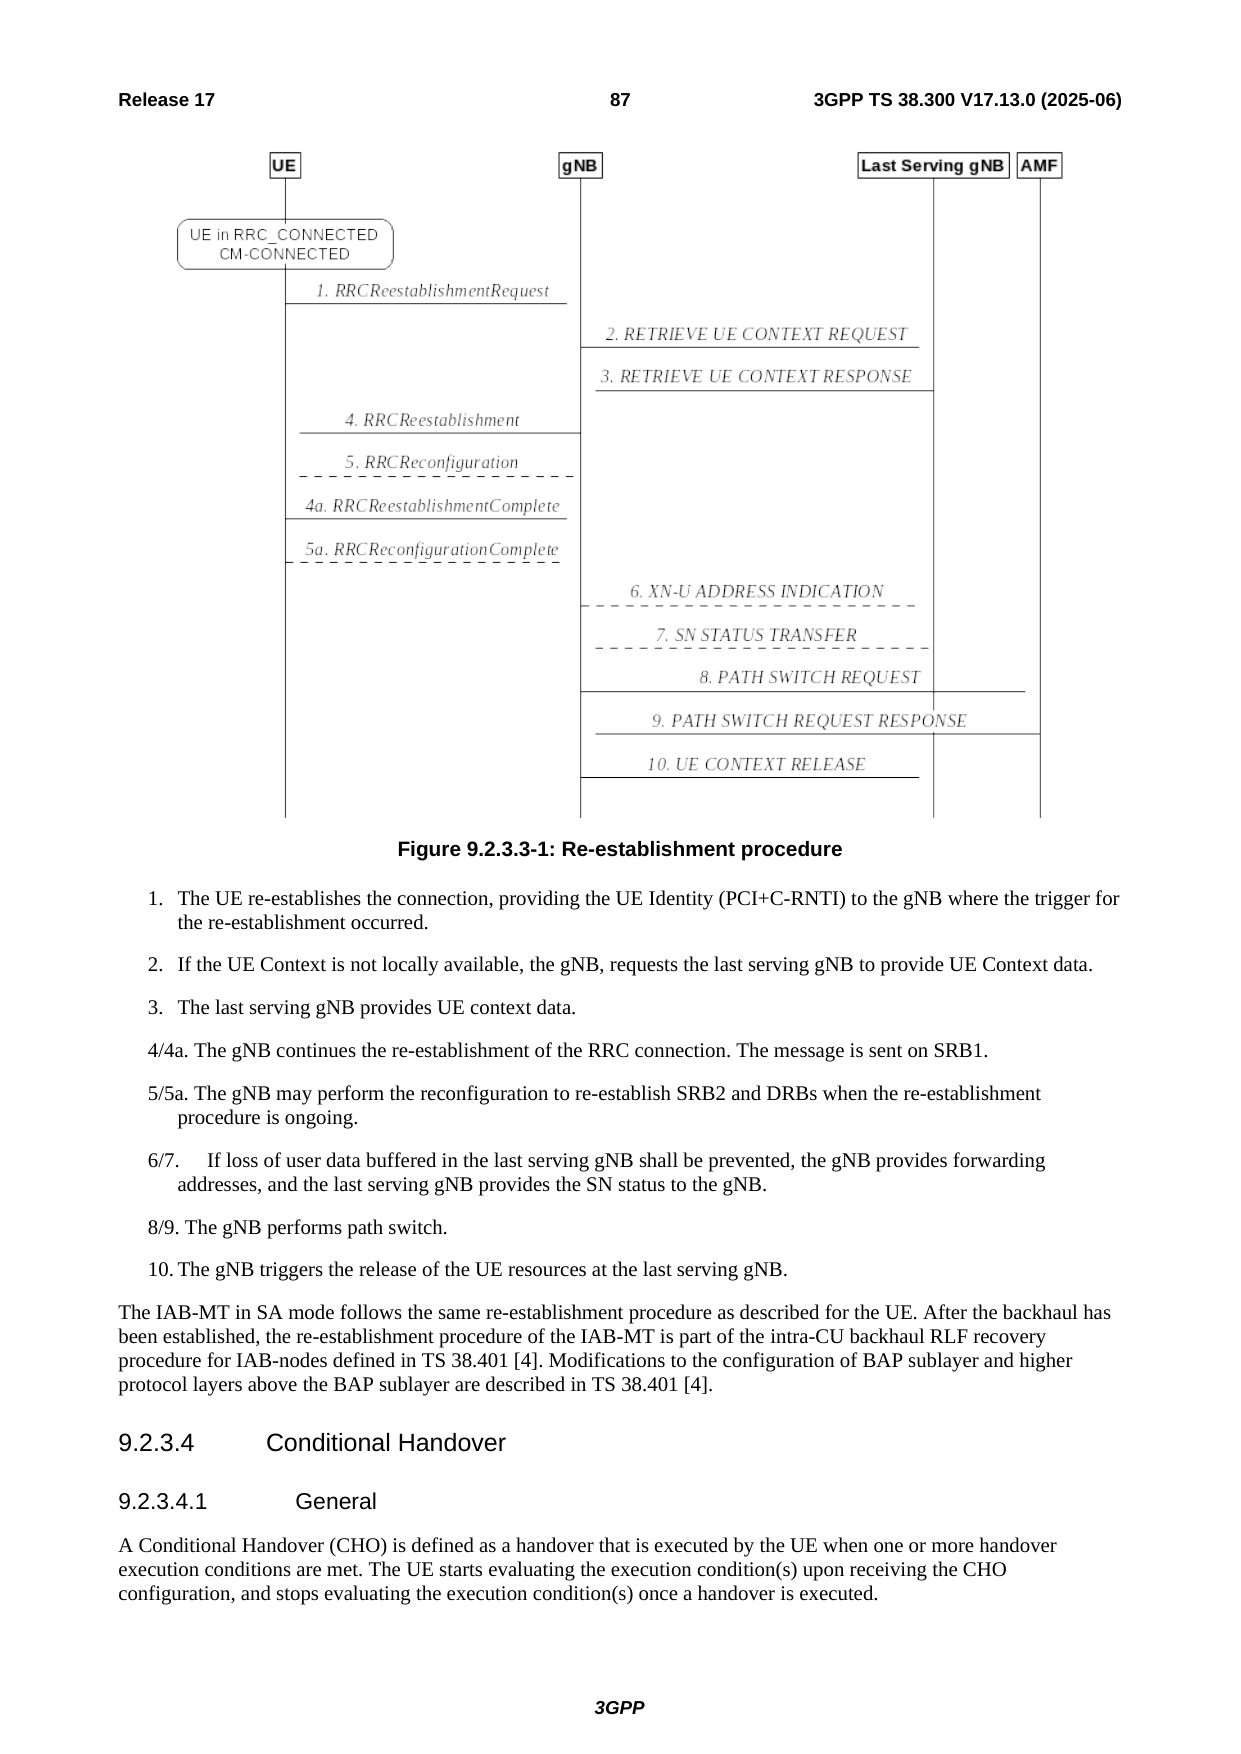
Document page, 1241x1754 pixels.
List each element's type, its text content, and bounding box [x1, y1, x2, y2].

text 8/9. The gNB performs path switch. [148, 1214, 1122, 1239]
text 2. If the UE Context is not locally available, the gNB, requests the last serving gNB to provide UE Context data. [148, 952, 1122, 976]
subtitle 9.2.3.4.1 General [118, 1488, 1122, 1514]
text 5/5a. The gNB may perform the reconfiguration to re-establish SRB2 and DRBs when the re-establishment procedure is ongoing. [148, 1081, 1122, 1129]
text 10. The gNB triggers the release of the UE resources at the last serving gNB. [148, 1257, 1122, 1281]
text The IAB-MT in SA mode follows the same re-establishment procedure as described for the UE. After the backhaul has been established, the re-establishment procedure of the IAB-MT is part of the intra-CU backhaul RLF recovery procedure for IAB-nodes defined in TS 38.401 [4]. Modifications to the configuration of BAP sublayer and higher protocol layers above the BAP sublayer are described in TS 38.401 [4]. [118, 1300, 1122, 1396]
text 6/7. If loss of user data buffered in the last serving gNB shall be prevented, the gNB provides forwarding addresses, and the last serving gNB provides the SN status to the gNB. [148, 1148, 1122, 1196]
text 4/4a. The gNB continues the re-establishment of the RRC connection. The message is sent on SRB1. [148, 1038, 1122, 1062]
text Figure 9.2.3.3-1: Re-establishment procedure [118, 837, 1122, 861]
subtitle 9.2.3.4 Conditional Handover [118, 1428, 1122, 1456]
text 3. The last serving gNB provides UE context data. [148, 995, 1122, 1019]
text A Conditional Handover (CHO) is defined as a handover that is executed by the UE when one or more handover execution conditions are met. The UE starts evaluating the execution condition(s) upon receiving the CHO configuration, and stops evaluating the execution condition(s) once a handover is executed. [118, 1533, 1122, 1605]
text 1. The UE re-establishes the connection, providing the UE Identity (PCI+C-RNTI) to the gNB where the trigger for the re-establishment occurred. [148, 886, 1122, 934]
